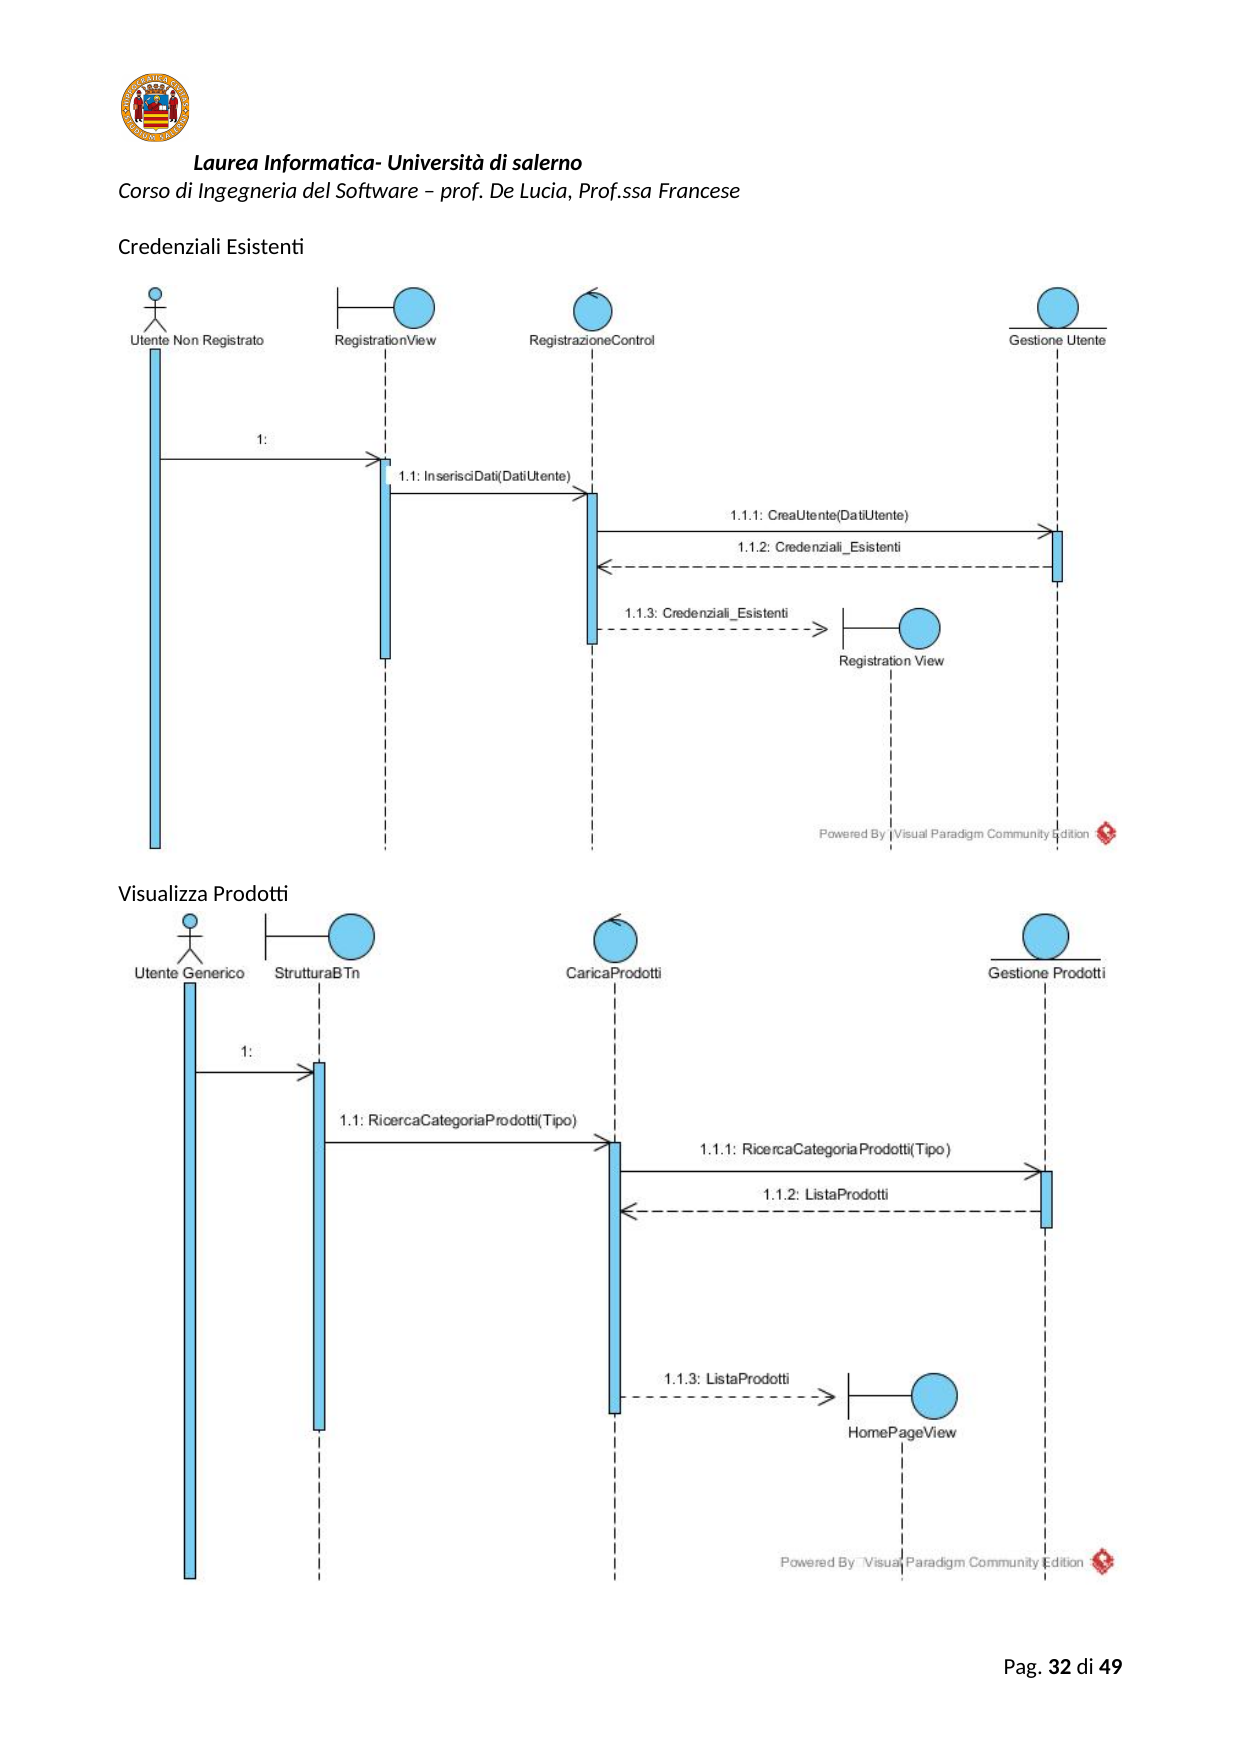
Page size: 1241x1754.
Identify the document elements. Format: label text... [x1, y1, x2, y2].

text Credenziali Esistenti [118, 232, 1122, 261]
picture [118, 911, 1123, 1585]
picture [118, 285, 1123, 854]
text Visualizza Prodotti [118, 879, 1122, 911]
picture [121, 73, 190, 142]
